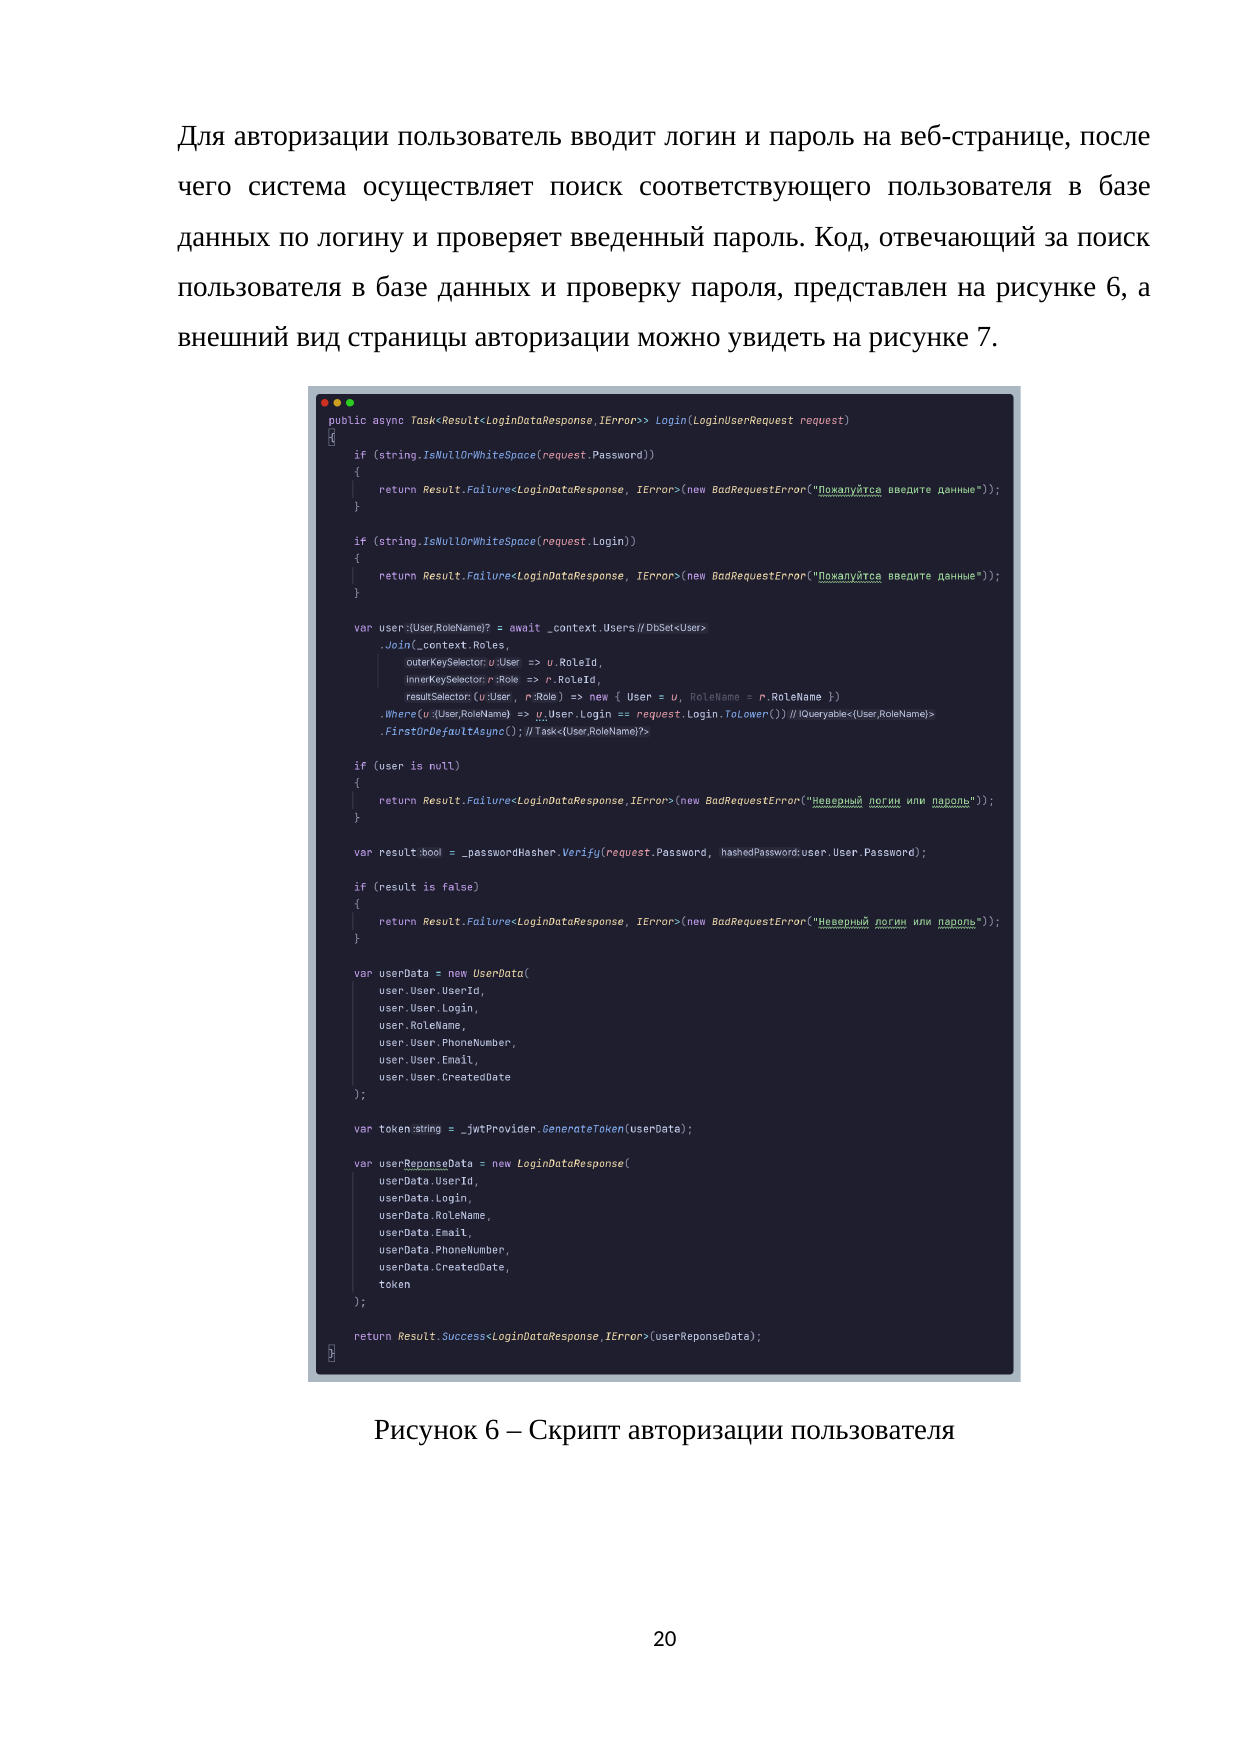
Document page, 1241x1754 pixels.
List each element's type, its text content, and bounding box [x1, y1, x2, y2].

text Для авторизации пользователь вводит логин и пароль на веб-странице, после чего система осуществляет поиск соответствующего пользователя в базе данных по логину и проверяет введенный пароль. Код, отвечающий за поиск пользователя в базе данных и проверку пароля, представлен на рисунке 6, а внешний вид страницы авторизации можно увидеть на рисунке 7. [177, 118, 1152, 353]
picture [308, 386, 1021, 1382]
text Рисунок 6 – Скрипт авторизации пользователя [177, 1412, 1152, 1446]
